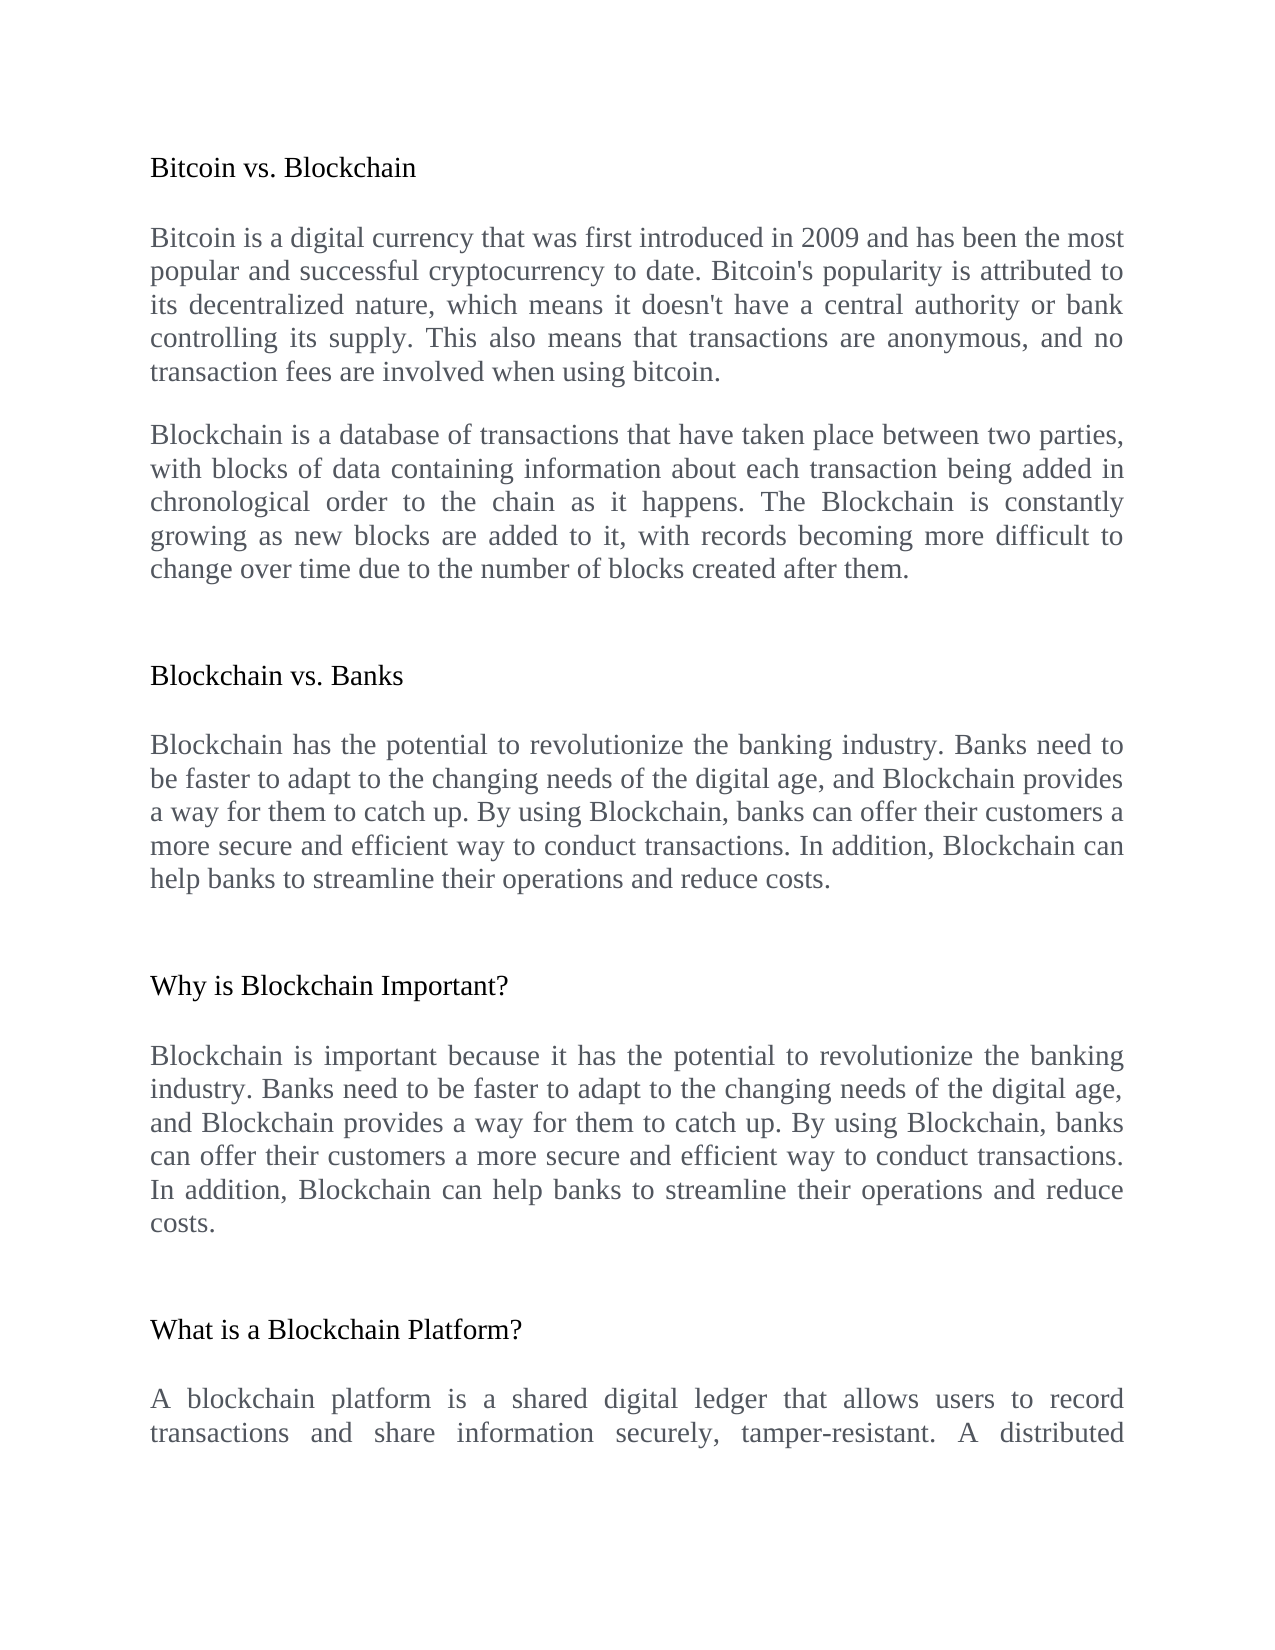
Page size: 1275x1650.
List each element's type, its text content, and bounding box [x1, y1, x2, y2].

text Why is Blockchain Important? [150, 968, 1125, 1001]
text Bitcoin is a digital currency that was first introduced in 2009 and has been the most popular and successful cryptocurrency to date. Bitcoin's popularity is attributed to its decentralized nature, which means it doesn't have a central authority or bank controlling its supply. This also means that transactions are anonymous, and no transaction fees are involved when using bitcoin. [150, 220, 1125, 388]
text Blockchain has the potential to revolutionize the banking industry. Banks need to be faster to adapt to the changing needs of the digital age, and Blockchain provides a way for them to catch up. By using Blockchain, banks can offer their customers a more secure and efficient way to conduct transactions. In addition, Blockchain can help banks to streamline their operations and reduce costs. [150, 727, 1125, 895]
text Blockchain vs. Banks [150, 658, 1125, 691]
text Blockchain is a database of transactions that have taken place between two parties, with blocks of data containing information about each transaction being added in chronological order to the chain as it happens. The Blockchain is constantly growing as new blocks are added to it, with records becoming more difficult to change over time due to the number of blocks created after them. [150, 417, 1125, 585]
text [150, 1382, 1125, 1449]
text Blockchain is important because it has the potential to revolutionize the banking industry. Banks need to be faster to adapt to the changing needs of the digital age, and Blockchain provides a way for them to catch up. By using Blockchain, banks can offer their customers a more secure and efficient way to conduct transactions. In addition, Blockchain can help banks to streamline their operations and reduce costs. [150, 1038, 1125, 1239]
text What is a Blockchain Platform? [150, 1312, 1125, 1345]
text Bitcoin vs. Blockchain [150, 150, 1125, 183]
